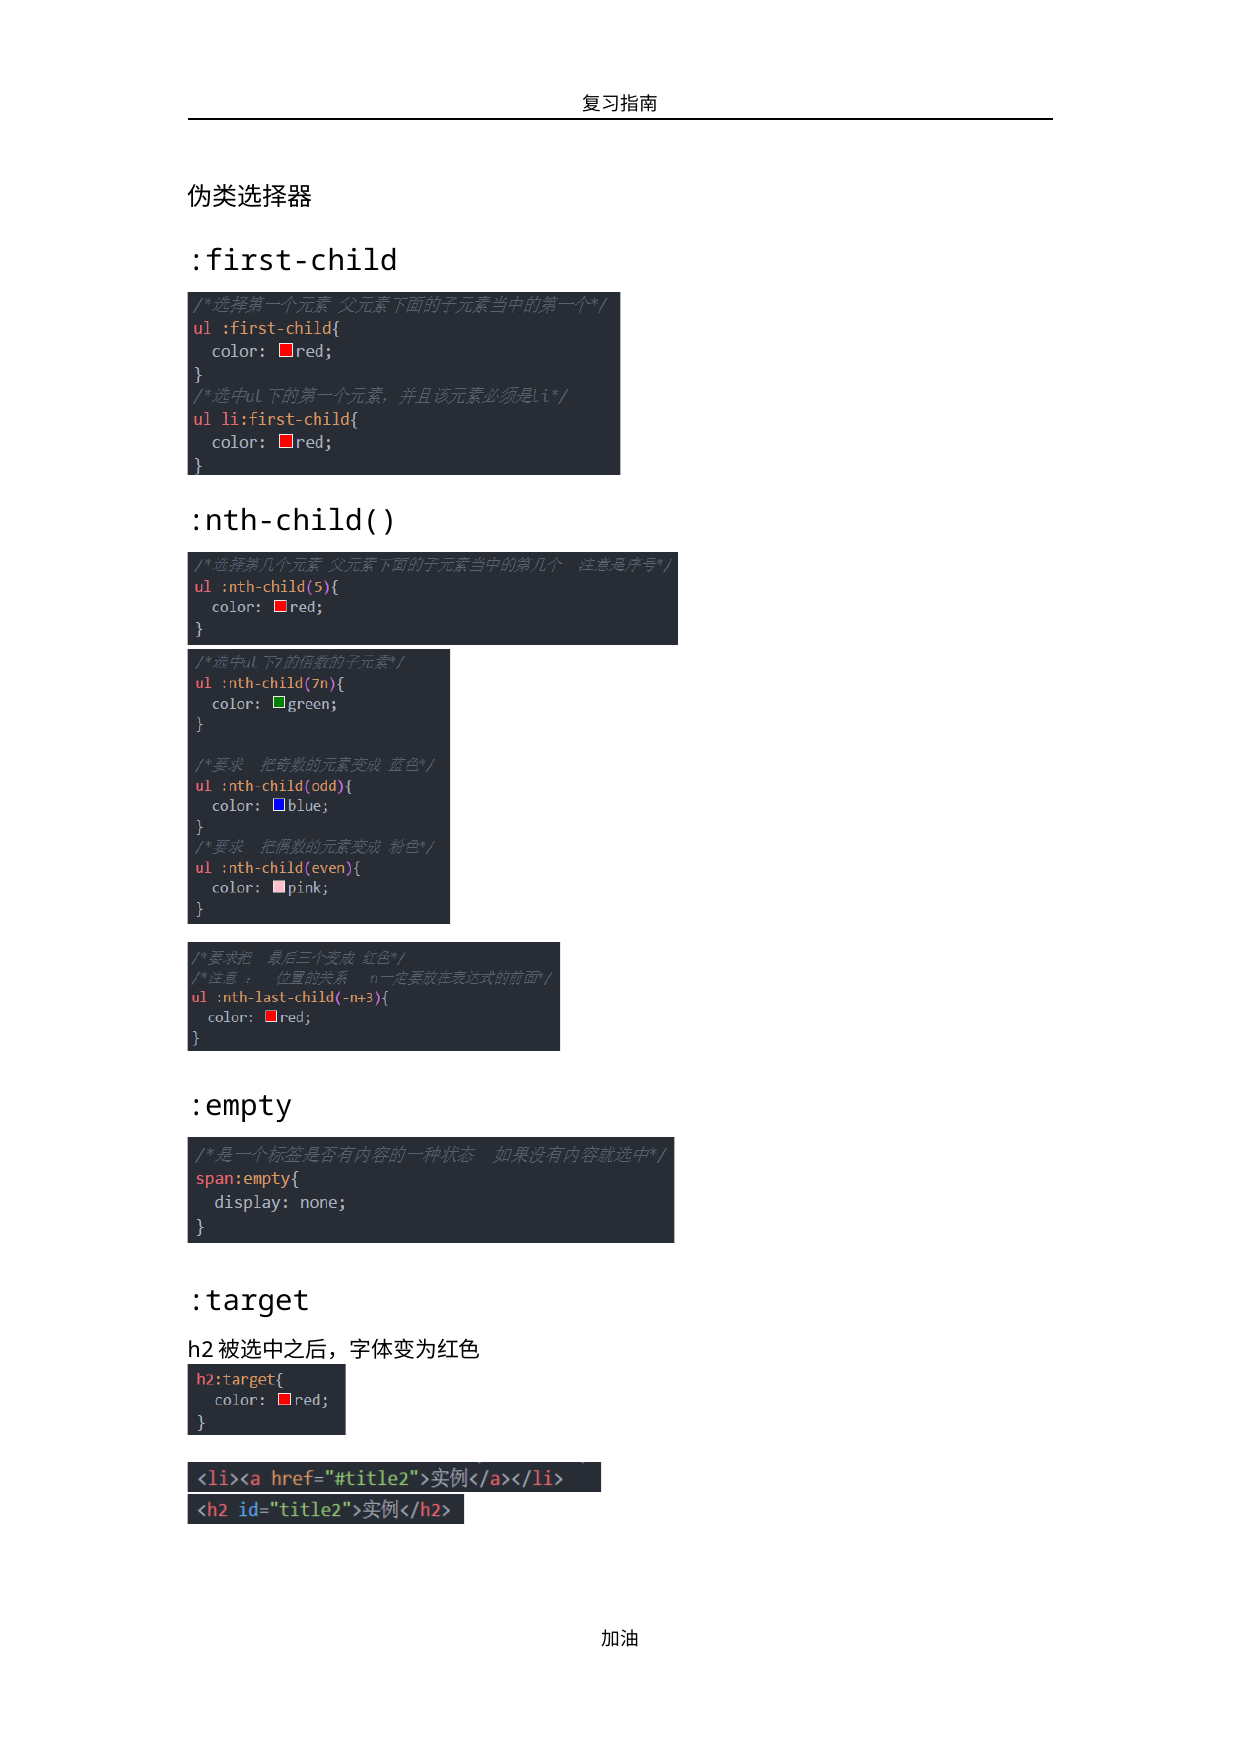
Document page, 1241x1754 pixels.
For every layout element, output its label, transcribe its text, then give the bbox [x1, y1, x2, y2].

picture [187, 1364, 346, 1435]
picture [187, 942, 561, 1051]
text h2被选中之后，字体变为红色 [187, 1332, 1053, 1364]
text :first-child [187, 227, 1053, 292]
text 伪类选择器 [187, 162, 1053, 227]
picture [187, 552, 678, 645]
picture [187, 1137, 675, 1243]
text :nth-child() [187, 487, 1053, 552]
picture [187, 292, 621, 475]
picture [187, 649, 451, 924]
picture [187, 1494, 465, 1524]
picture [187, 1462, 602, 1492]
text :empty [187, 1072, 1053, 1137]
text :target [187, 1267, 1053, 1332]
